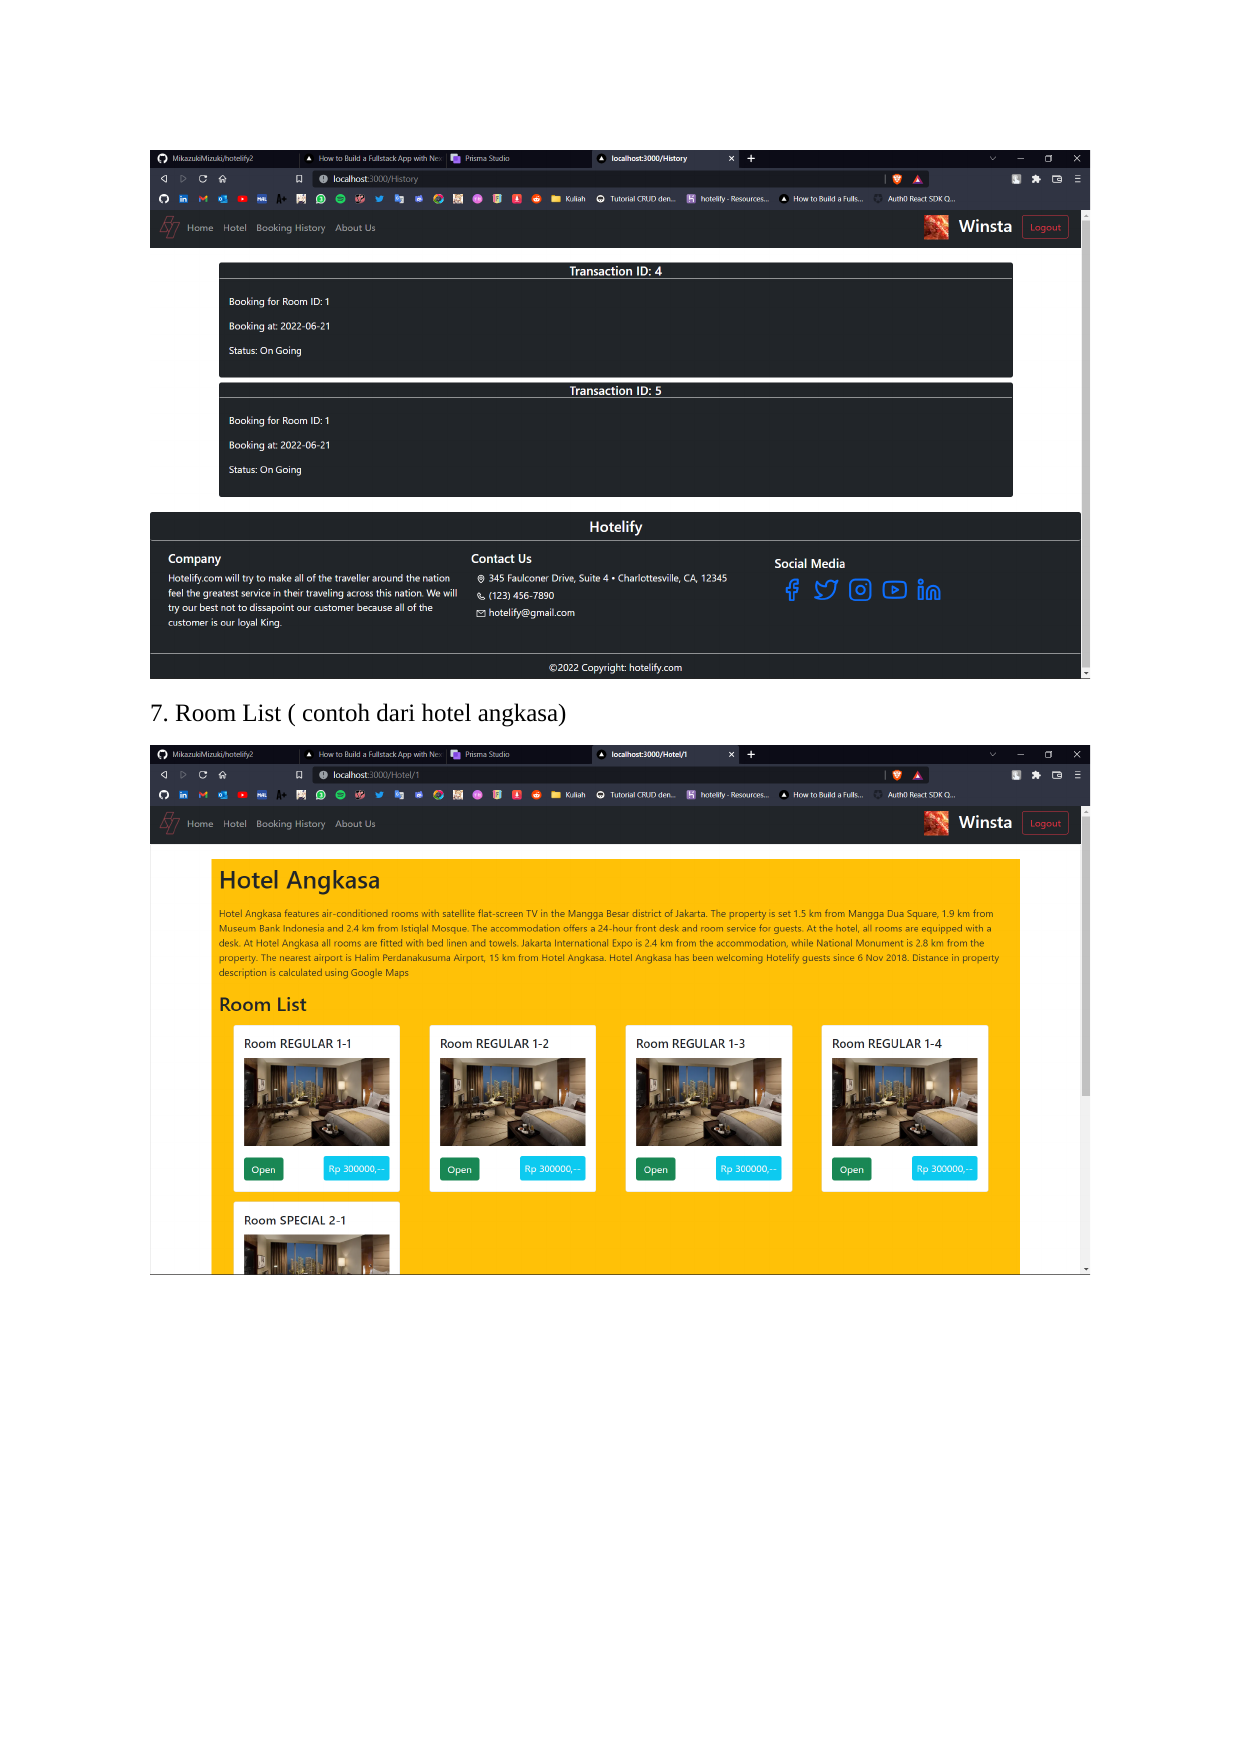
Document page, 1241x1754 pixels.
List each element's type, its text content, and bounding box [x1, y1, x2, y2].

text 7. Room List ( contoh dari hotel angkasa) [150, 698, 1090, 727]
picture [150, 745, 1091, 1275]
picture [150, 150, 1091, 679]
